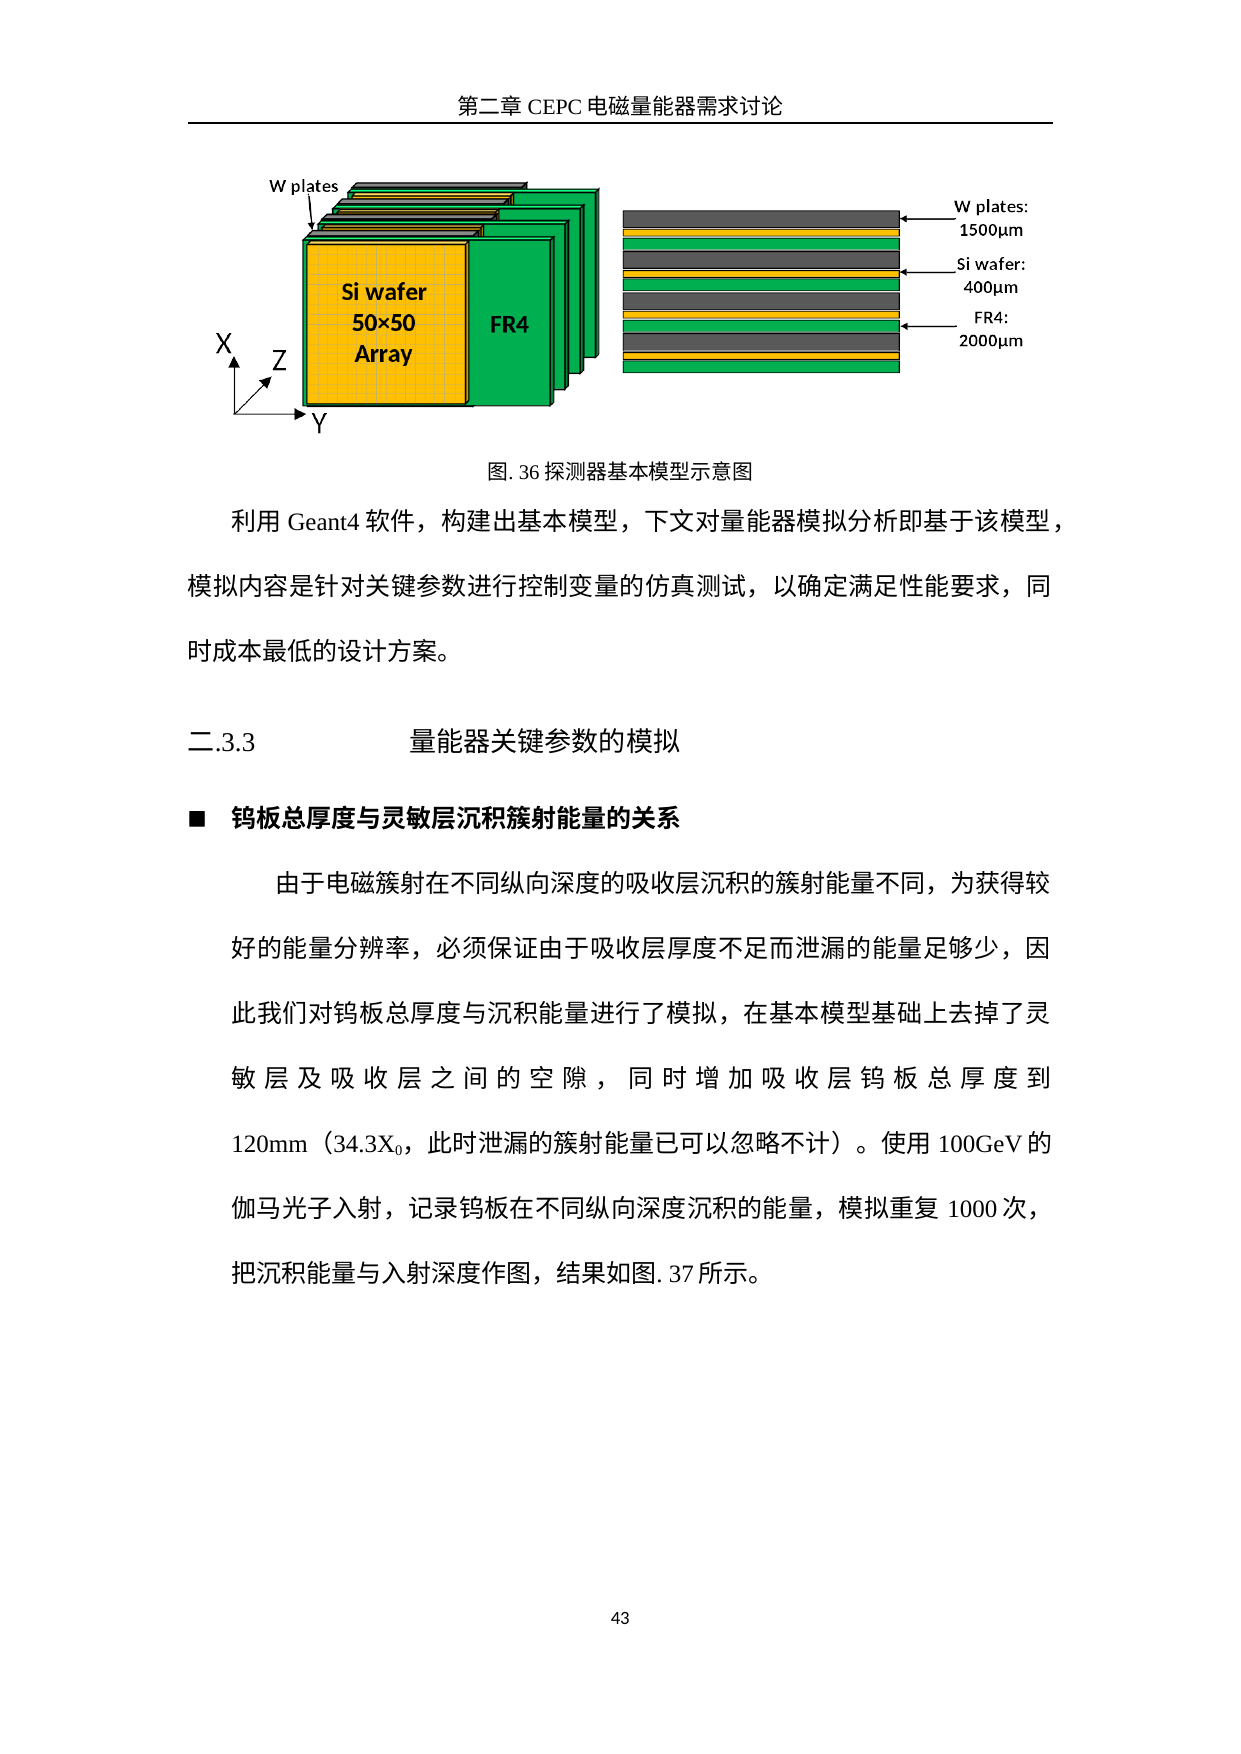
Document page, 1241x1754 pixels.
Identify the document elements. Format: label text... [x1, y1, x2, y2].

list 钨板总厚度与灵敏层沉积簇射能量的关系 [187, 784, 1053, 849]
list 由于电磁簇射在不同纵向深度的吸收层沉积的簇射能量不同，为获得较好的能量分辨率，必须保证由于吸收层厚度不足而泄漏的能量足够少，因此我们对钨板总厚度与沉积能量进行了模拟，在基本模型基础上去掉了灵敏层及吸收层之间的空隙，同时增加吸收层钨板总厚度到120mm（34.3X0，此时泄漏的簇射能量已可以忽略不计）。使用100GeV的伽马光子入射，记录钨板在不同纵向深度沉积的能量，模拟重复1000次，把沉积能量与入射深度作图，结果如图. 37所示。 [231, 849, 1053, 1304]
text 图. 36 探测器基本模型示意图 [187, 454, 1053, 487]
text 利用Geant4软件，构建出基本模型，下文对量能器模拟分析即基于该模型，模拟内容是针对关键参数进行控制变量的仿真测试，以确定满足性能要求，同时成本最低的设计方案。 [187, 487, 1053, 682]
subtitle 量能器关键参数的模拟 [187, 707, 1053, 772]
